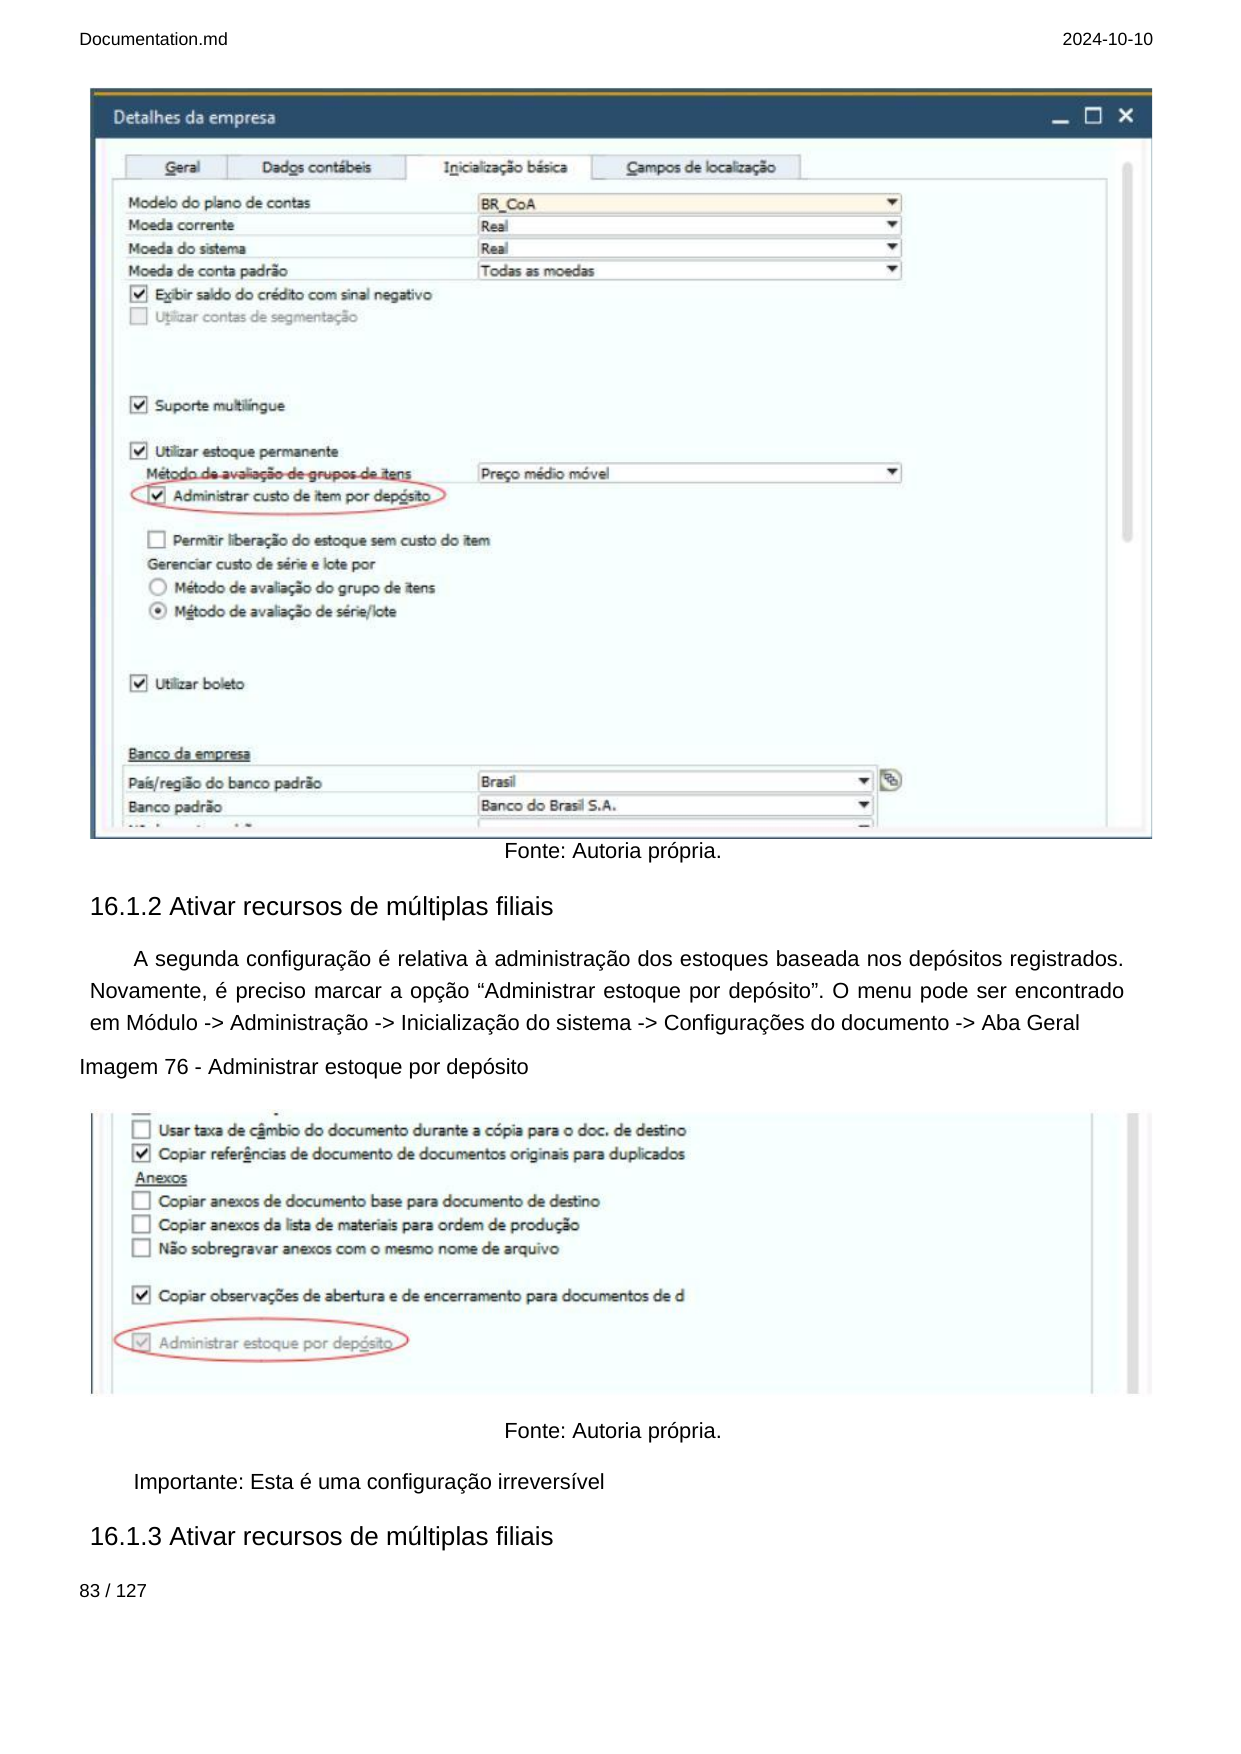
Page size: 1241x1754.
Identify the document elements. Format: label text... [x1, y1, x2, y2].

text A segunda configuração é relativa à administração dos estoques baseada nos depósitos registrados. Novamente, é preciso marcar a opção “Administrar estoque por depósito”. O menu pode ser encontrado em Módulo -> Administração -> Inicialização do sistema -> Configurações do documento -> Aba Geral [89, 946, 1126, 1035]
text 16.1.2 Ativar recursos de múltiplas filiais [89, 891, 1161, 921]
text 83 / 127 [79, 1580, 1161, 1602]
picture [89, 87, 1153, 839]
picture [89, 1109, 1153, 1397]
text Documentation.md 2024-10-10 [79, 28, 1161, 49]
text Importante: Esta é uma configuração irreversível [89, 1469, 1161, 1494]
text 16.1.3 Ativar recursos de múltiplas filiais [89, 1521, 1161, 1551]
text Imagem 76 - Administrar estoque por depósito [79, 1054, 1163, 1079]
text Fonte: Autoria própria. [504, 1418, 1161, 1443]
text Fonte: Autoria própria. [504, 838, 1161, 863]
